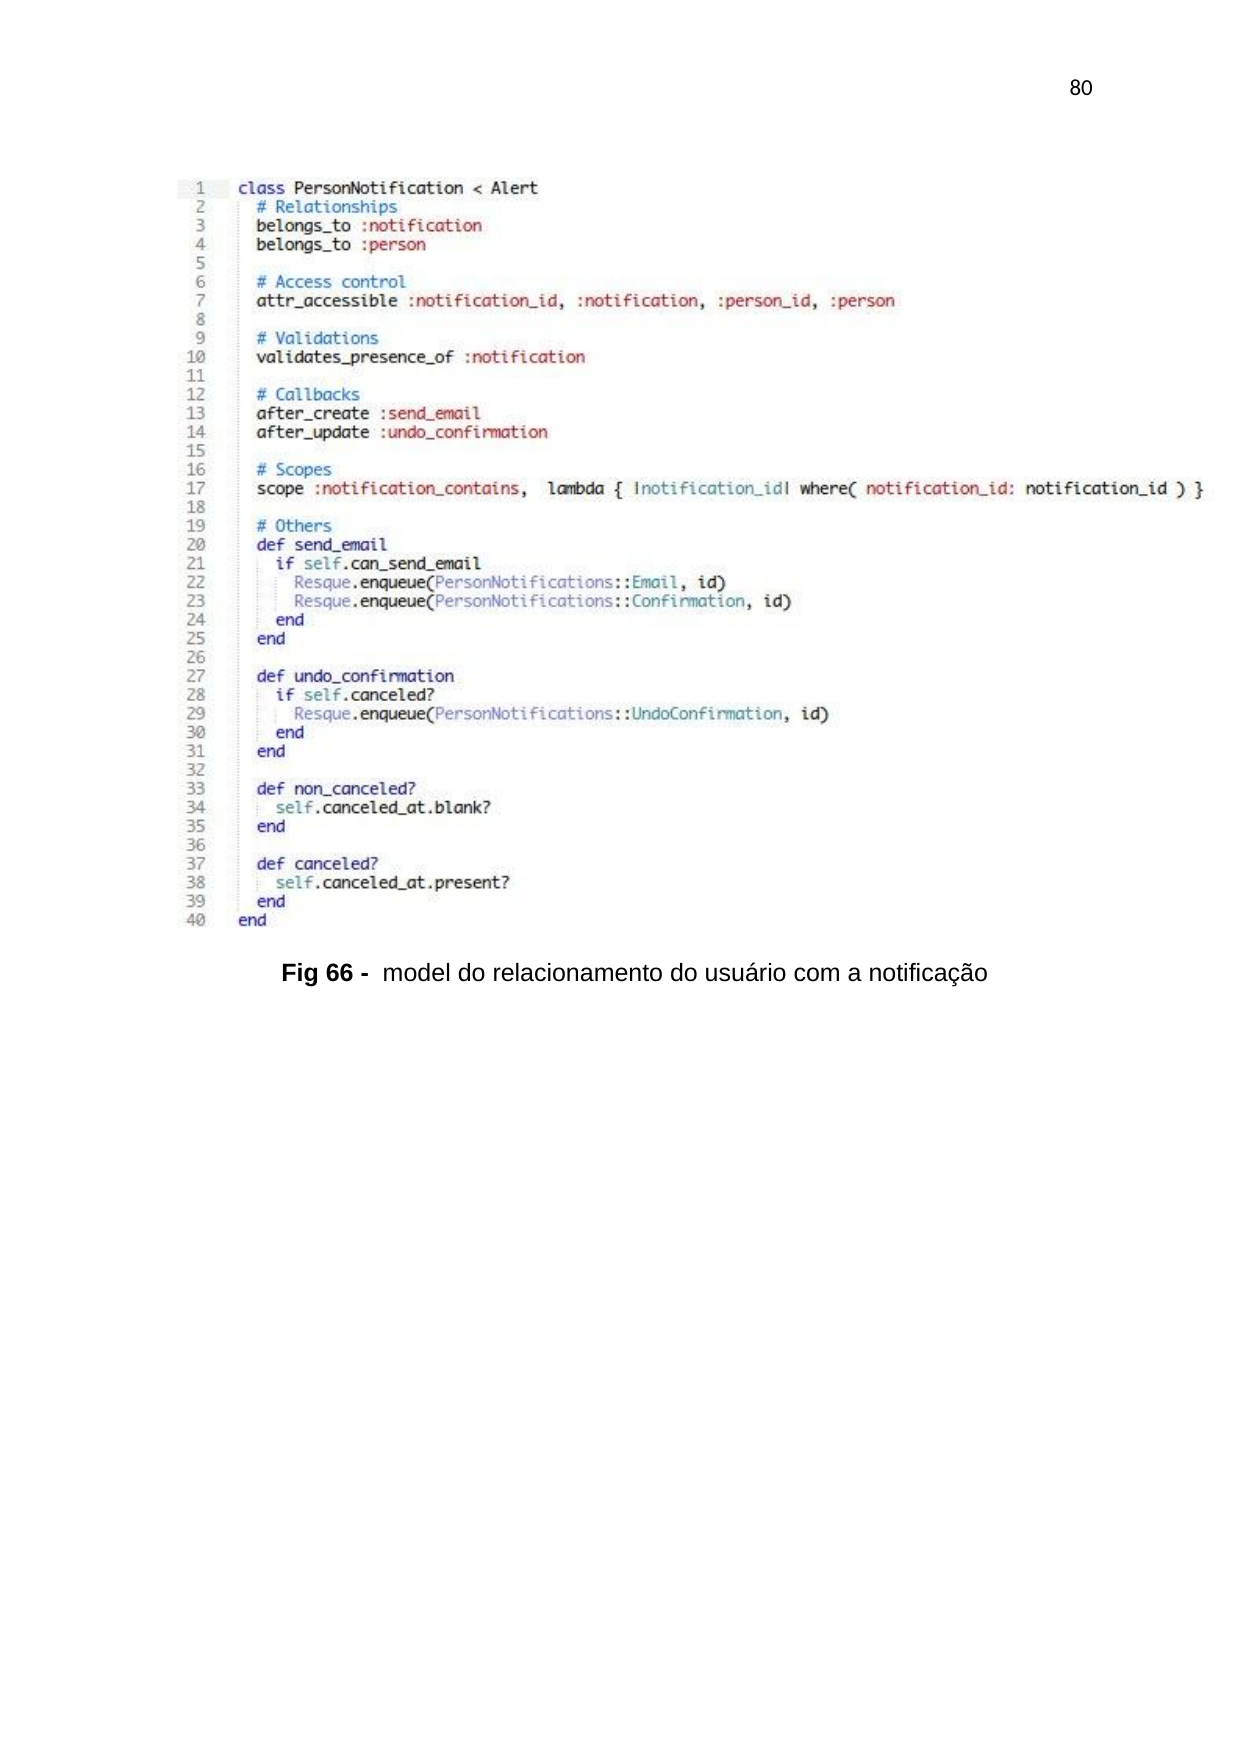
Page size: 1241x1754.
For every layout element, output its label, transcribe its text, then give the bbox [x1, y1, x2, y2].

text Fig 66 - model do relacionamento do usuário com a notificação [177, 957, 1092, 986]
picture [177, 177, 1215, 945]
